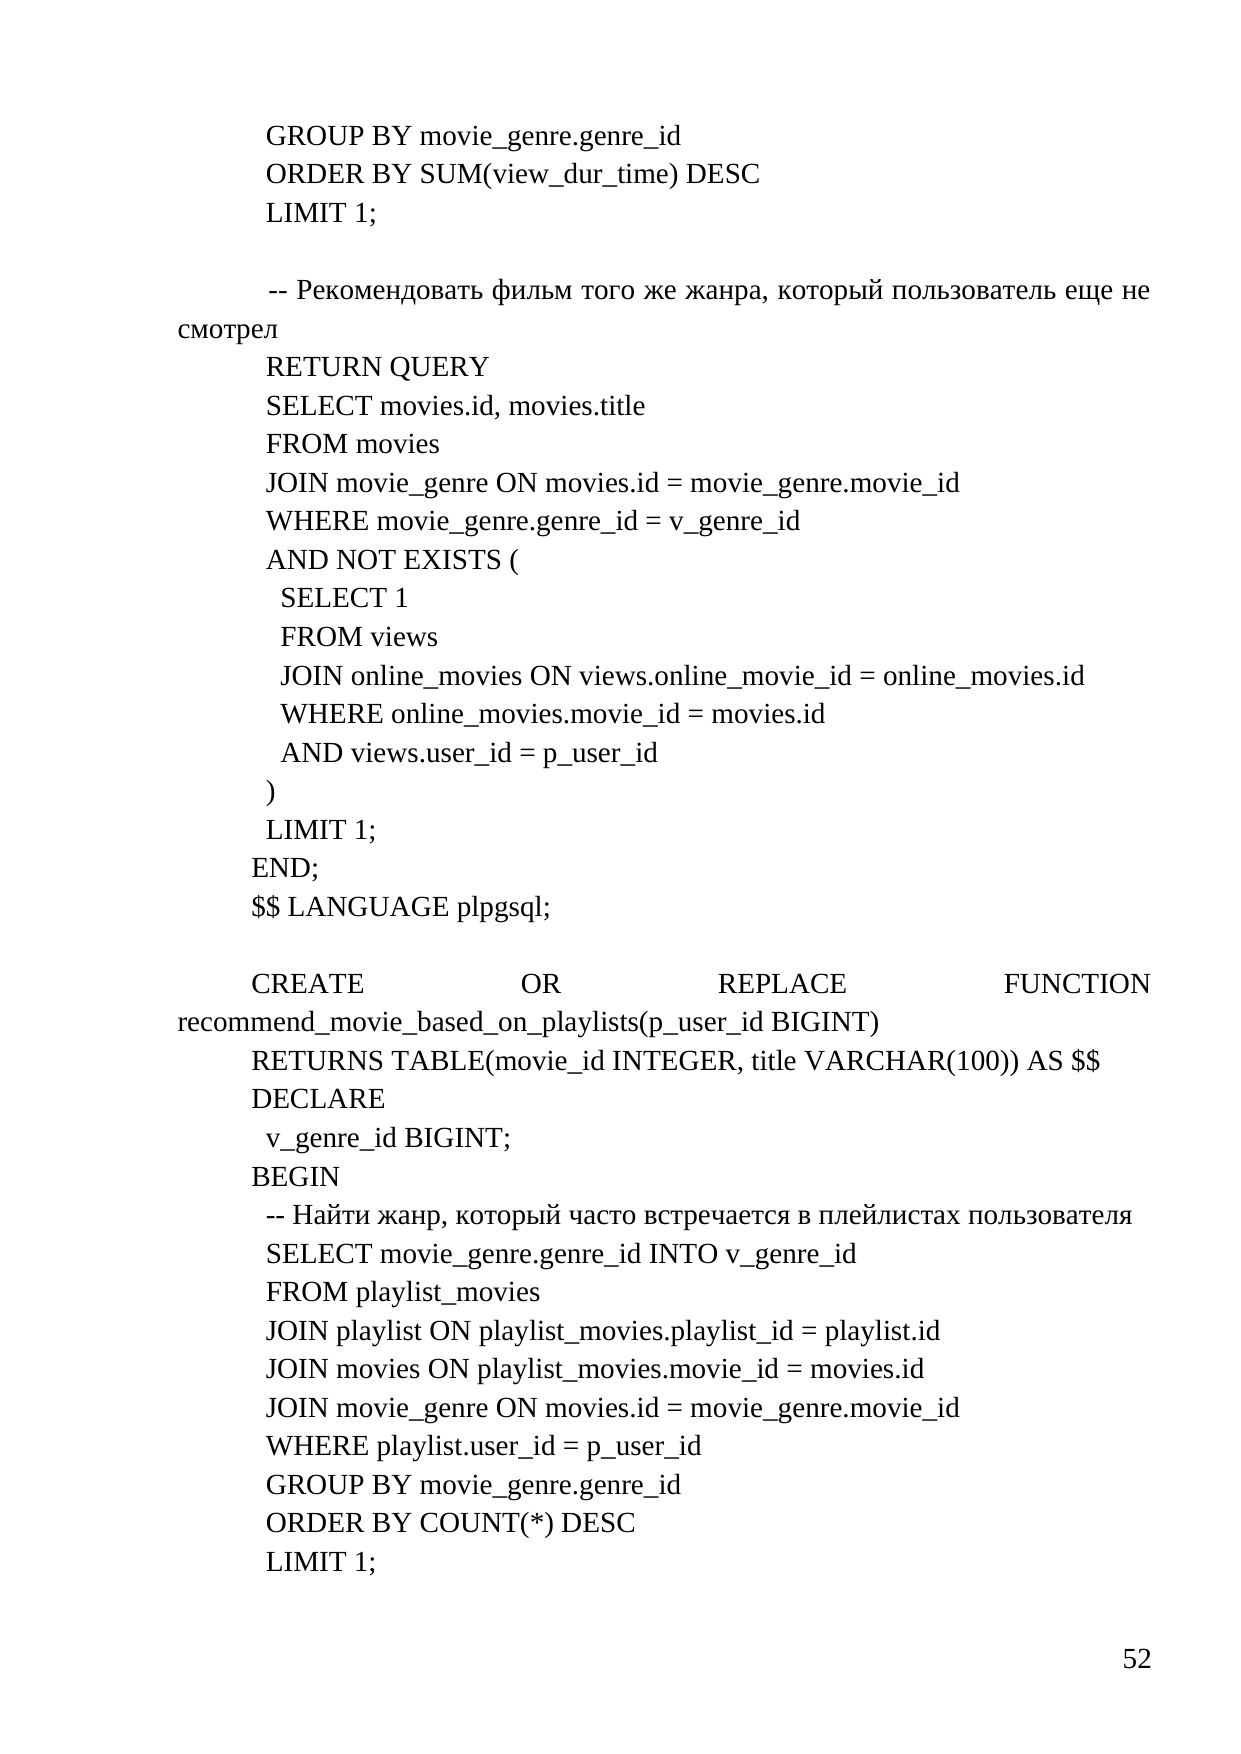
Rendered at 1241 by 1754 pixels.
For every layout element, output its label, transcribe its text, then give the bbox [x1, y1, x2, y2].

text AND views.user_id = p_user_id [177, 735, 1152, 768]
text ) [177, 773, 1152, 807]
text FROM playlist_movies [177, 1274, 1152, 1308]
text RETURNS TABLE(movie_id INTEGER, title VARCHAR(100)) AS $$ [177, 1043, 1152, 1077]
text WHERE playlist.user_id = p_user_id [177, 1428, 1152, 1462]
text v_genre_id BIGINT; [177, 1120, 1152, 1154]
text RETURN QUERY [177, 349, 1152, 383]
text JOIN online_movies ON views.online_movie_id = online_movies.id [177, 658, 1152, 691]
text LIMIT 1; [177, 195, 1152, 229]
text JOIN movie_genre ON movies.id = movie_genre.movie_id [177, 1390, 1152, 1423]
text WHERE movie_genre.genre_id = v_genre_id [177, 503, 1152, 537]
text -- Рекомендовать фильм того же жанра, который пользователь еще не смотрел [177, 272, 1152, 344]
text JOIN playlist ON playlist_movies.playlist_id = playlist.id [177, 1313, 1152, 1346]
text AND NOT EXISTS ( [177, 542, 1152, 576]
text -- Найти жанр, который часто встречается в плейлистах пользователя [177, 1197, 1152, 1231]
text JOIN movie_genre ON movies.id = movie_genre.movie_id [177, 465, 1152, 498]
text FROM movies [177, 426, 1152, 460]
text LIMIT 1; [177, 812, 1152, 845]
text ORDER BY SUM(view_dur_time) DESC [177, 157, 1152, 190]
text WHERE online_movies.movie_id = movies.id [177, 696, 1152, 730]
text $$ LANGUAGE plpgsql; [177, 889, 1152, 922]
text END; [177, 850, 1152, 884]
text DECLARE [177, 1082, 1152, 1115]
text SELECT movie_genre.genre_id INTO v_genre_id [177, 1236, 1152, 1269]
text SELECT movies.id, movies.title [177, 388, 1152, 421]
text GROUP BY movie_genre.genre_id [177, 118, 1152, 152]
text JOIN movies ON playlist_movies.movie_id = movies.id [177, 1351, 1152, 1385]
text ORDER BY COUNT(*) DESC [177, 1506, 1152, 1539]
text BEGIN [177, 1159, 1152, 1192]
text SELECT 1 [177, 581, 1152, 614]
text LIMIT 1; [177, 1544, 1152, 1578]
text FROM views [177, 619, 1152, 653]
text CREATE OR REPLACE FUNCTION recommend_movie_based_on_playlists(p_user_id BIGINT) [177, 966, 1152, 1038]
text GROUP BY movie_genre.genre_id [177, 1467, 1152, 1501]
